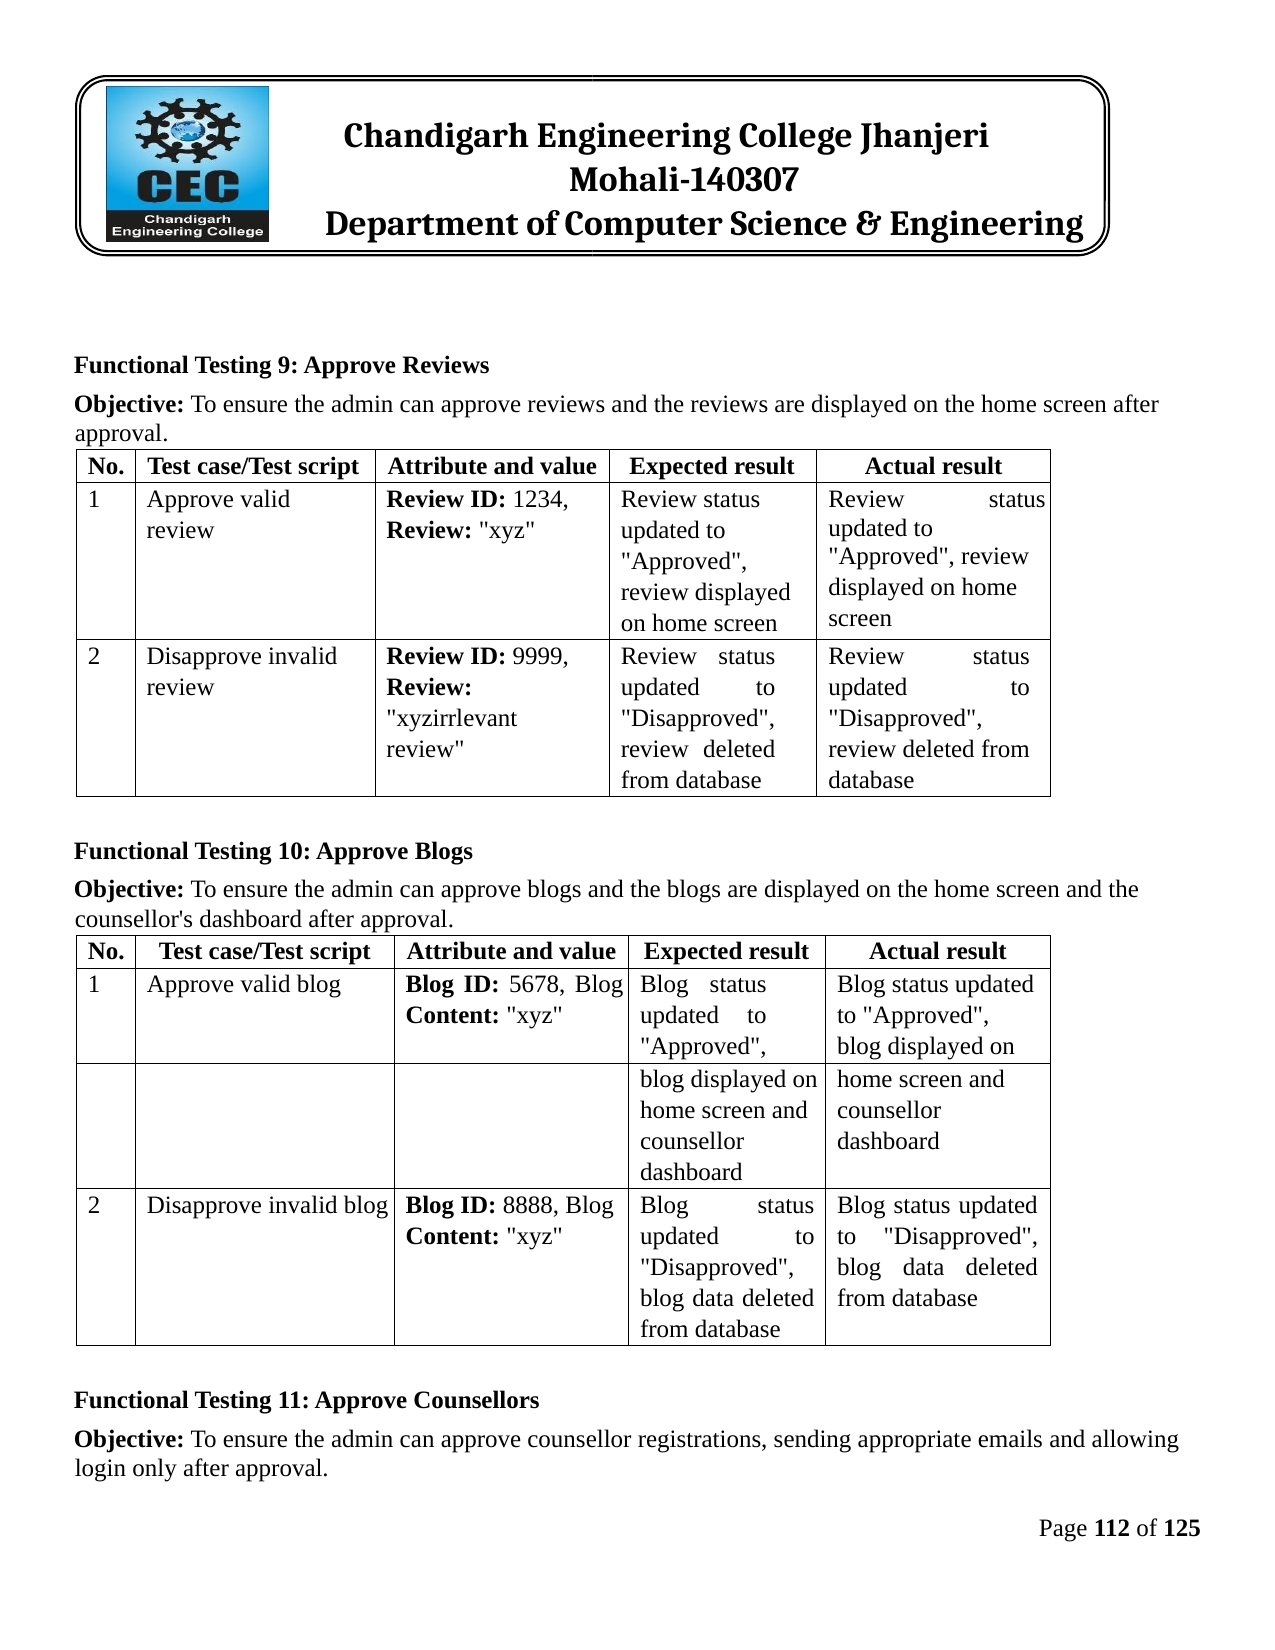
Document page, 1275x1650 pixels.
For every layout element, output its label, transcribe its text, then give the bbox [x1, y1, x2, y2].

table_header Expected result [629, 936, 825, 967]
text Functional Testing 10: Approve Blogs [73, 836, 1201, 864]
table_cell [395, 1064, 628, 1188]
table_cell Blog status updated to "Approved", blog displayed on [826, 969, 1050, 1062]
table_header Test case/Test script [136, 450, 375, 482]
table_cell Blog status updated to "Approved", [629, 969, 825, 1062]
table_cell 2 [77, 1189, 135, 1345]
table_cell Review ID: 1234, Review: "xyz" [376, 483, 609, 639]
table_cell Review status updated to "Disapproved", review deleted from database [610, 640, 816, 796]
table_header Attribute and value [395, 936, 628, 967]
table_cell Disapprove invalid review [136, 640, 375, 796]
text Objective: To ensure the admin can approve reviews and the reviews are displayed on the home screen after approval. [73, 389, 1200, 447]
table_cell blog displayed on home screen and counsellor dashboard [629, 1064, 825, 1188]
table_header Test case/Test script [136, 936, 394, 967]
table_cell Blog ID: 8888, Blog Content: "xyz" [395, 1189, 628, 1345]
table_cell home screen and counsellor dashboard [826, 1064, 1050, 1188]
table_cell Blog status updated to "Disapproved", blog data deleted from database [826, 1189, 1050, 1345]
table_cell Approve valid review [136, 483, 375, 639]
table_cell Blog status updated to "Disapproved", blog data deleted from database [629, 1189, 825, 1345]
table_cell [136, 1064, 394, 1188]
table_cell Review status updated to "Approved", review displayed on home screen [610, 483, 816, 639]
table_cell 1 [77, 483, 135, 639]
table_header Attribute and value [376, 450, 609, 482]
text Objective: To ensure the admin can approve counsellor registrations, sending appropriate emails and allowing login only after approval. [73, 1424, 1200, 1482]
table_header Expected result [610, 450, 816, 482]
table_header No. [77, 450, 135, 482]
table_cell Review status updated to "Approved", review displayed on home screen [817, 483, 1050, 639]
picture [106, 209, 269, 242]
table_cell Review status updated to "Disapproved", review deleted from database [817, 640, 1050, 796]
table_header Actual result [826, 936, 1050, 967]
text Objective: To ensure the admin can approve blogs and the blogs are displayed on the home screen and the counsellor's dashboard after approval. [73, 874, 1200, 933]
table_cell Disapprove invalid blog [136, 1189, 394, 1345]
table_cell Approve valid blog [136, 969, 394, 1062]
table_cell Blog ID: 5678, Blog Content: "xyz" [395, 969, 628, 1062]
table_header No. [77, 936, 135, 967]
table_header Actual result [817, 450, 1050, 482]
table_cell Review ID: 9999, Review: "xyzirrlevant review" [376, 640, 609, 796]
text Functional Testing 9: Approve Reviews [73, 350, 1201, 379]
table_cell 2 [77, 640, 135, 796]
table_cell [77, 1064, 135, 1188]
picture [106, 86, 269, 204]
text Functional Testing 11: Approve Counsellors [73, 1385, 1201, 1414]
table_cell 1 [77, 969, 135, 1062]
